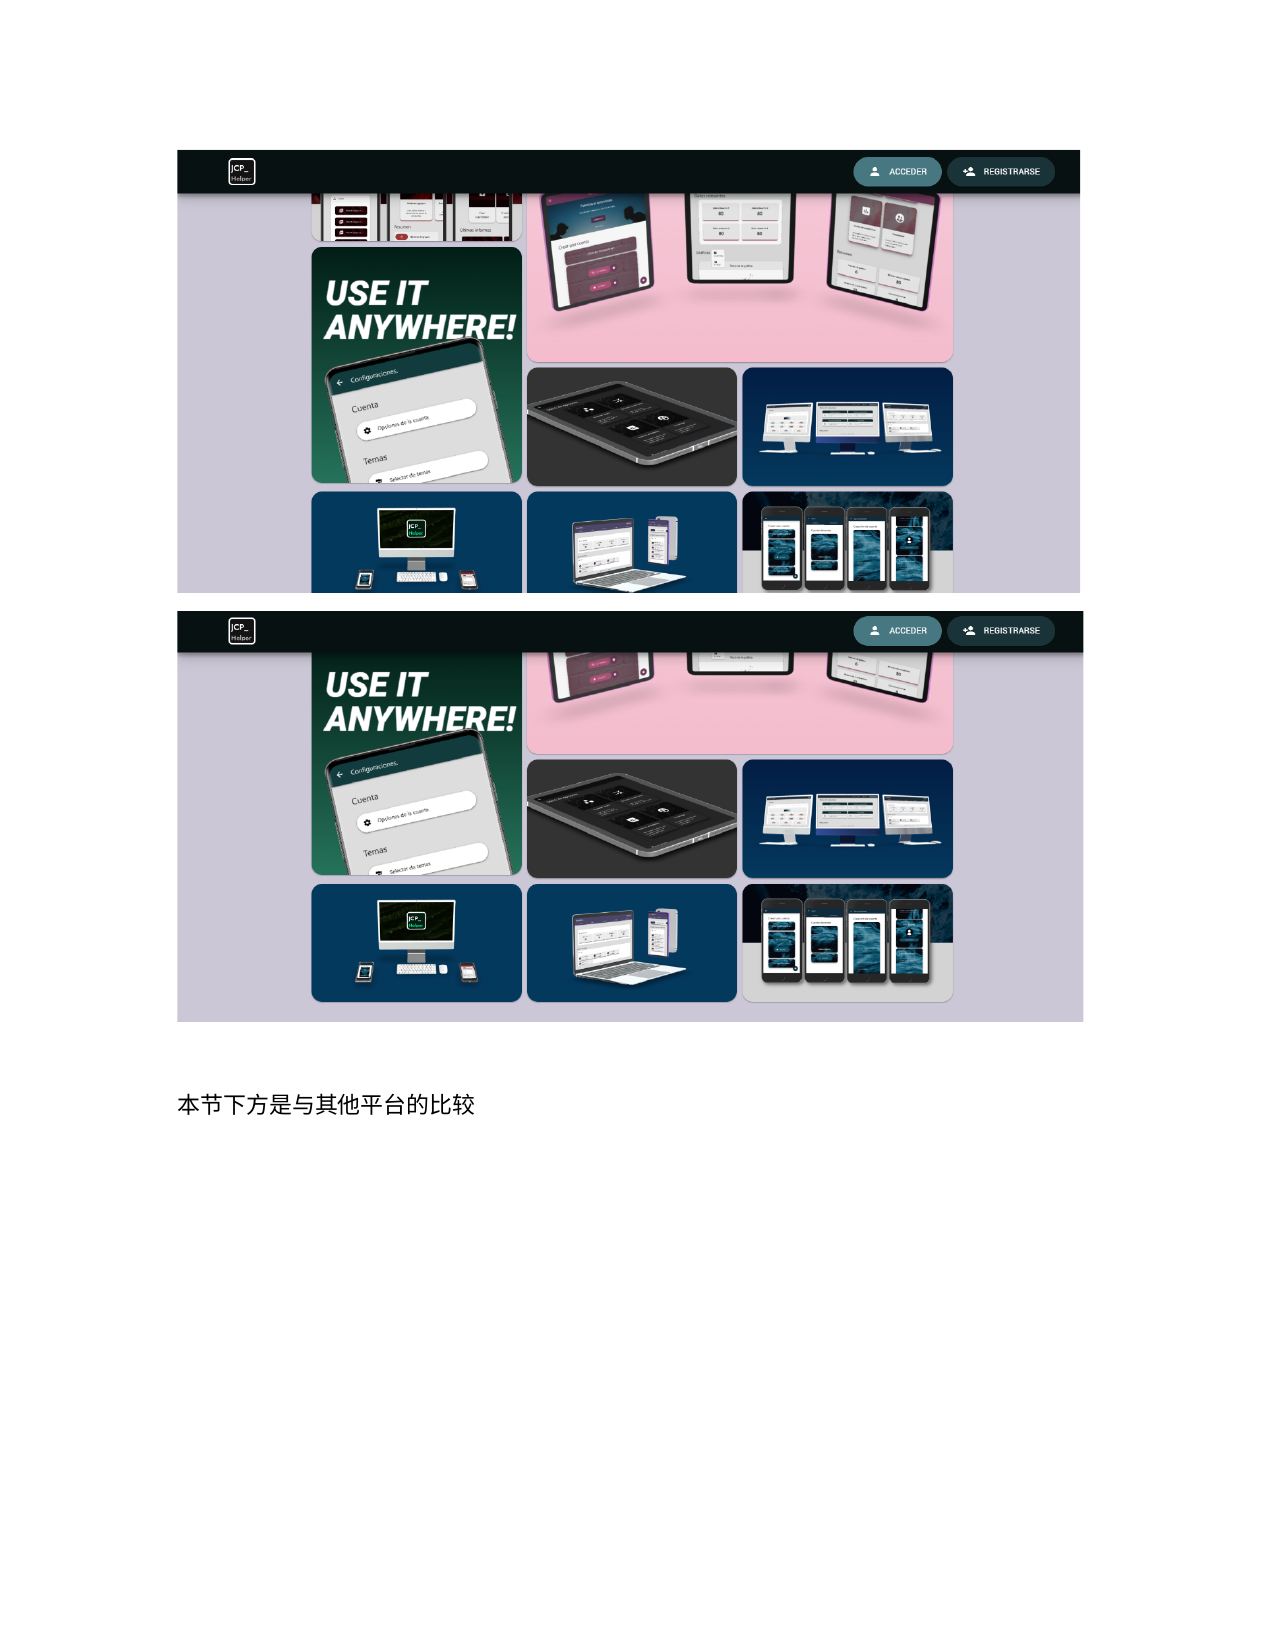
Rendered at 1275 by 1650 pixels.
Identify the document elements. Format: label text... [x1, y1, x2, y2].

text 本节下方是与其他平台的比较 [177, 1087, 1098, 1120]
picture [177, 147, 1081, 593]
picture [177, 611, 1084, 1022]
